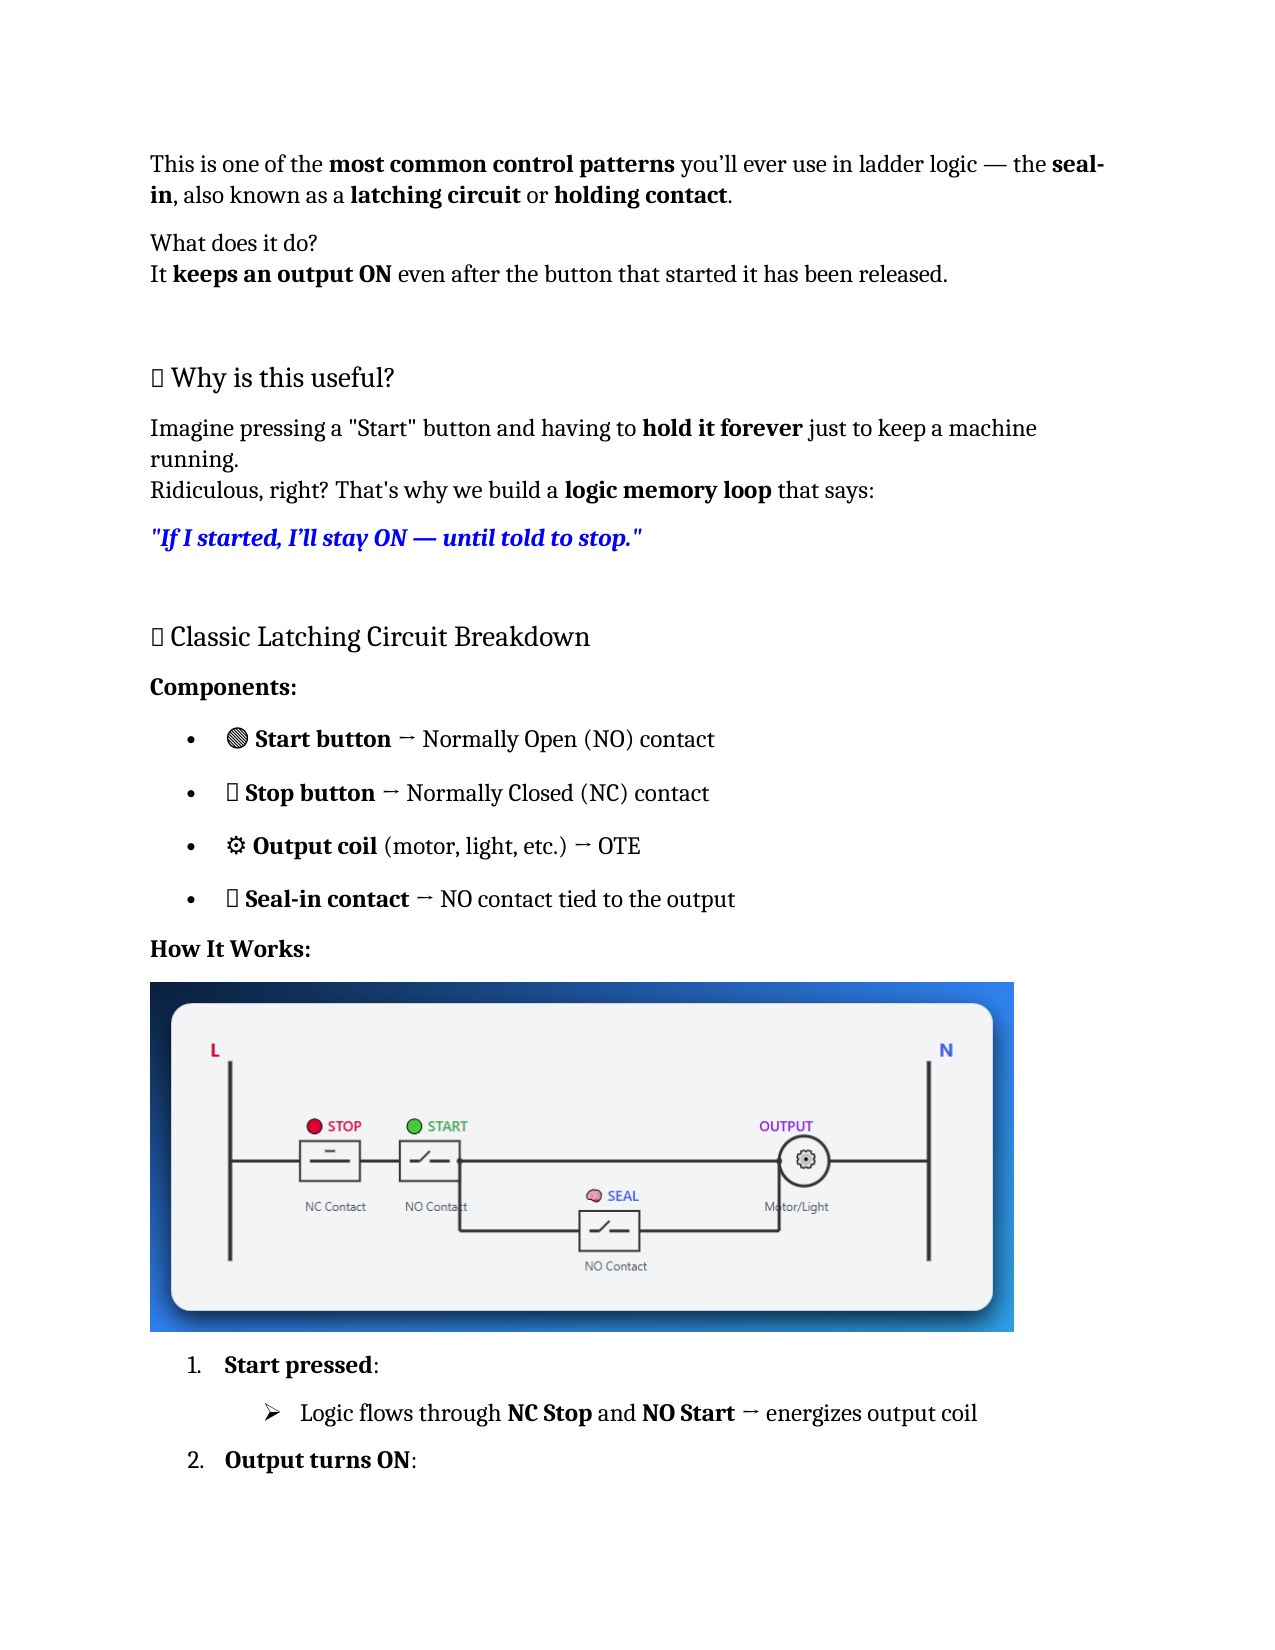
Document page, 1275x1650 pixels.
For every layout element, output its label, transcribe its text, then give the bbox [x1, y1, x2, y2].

text This is one of the most common control patterns you’ll ever use in ladder logic — the seal-in, also known as a latching circuit or holding contact. [150, 150, 1125, 210]
text 🔧 Classic Latching Circuit Breakdown [150, 619, 1125, 654]
picture [150, 982, 1014, 1332]
text Imagine pressing a "Start" button and having to hold it forever just to keep a machine running. Ridiculous, right? That's why we build a logic memory loop that says: [150, 414, 1125, 505]
list 🔴 Stop button → Normally Closed (NC) contact [187, 774, 1125, 808]
list Logic flows through NC Stop and NO Start → energizes output coil [262, 1399, 1125, 1427]
list 🟢 Start button → Normally Open (NO) contact [187, 721, 1125, 755]
list Start pressed: [187, 1351, 1125, 1380]
list Output turns ON: [187, 1446, 1125, 1475]
text Components: [150, 673, 1125, 702]
text How It Works: [150, 934, 1125, 963]
text "If I started, I’ll stay ON — until told to stop." [150, 524, 1125, 553]
list 🧠 Seal-in contact → NO contact tied to the output [187, 881, 1125, 915]
text What does it do? It keeps an output ON even after the button that started it has been released. [150, 229, 1125, 288]
text 🧠 Why is this useful? [150, 361, 1125, 395]
list ⚙️ Output coil (motor, light, etc.) → OTE [187, 828, 1125, 862]
